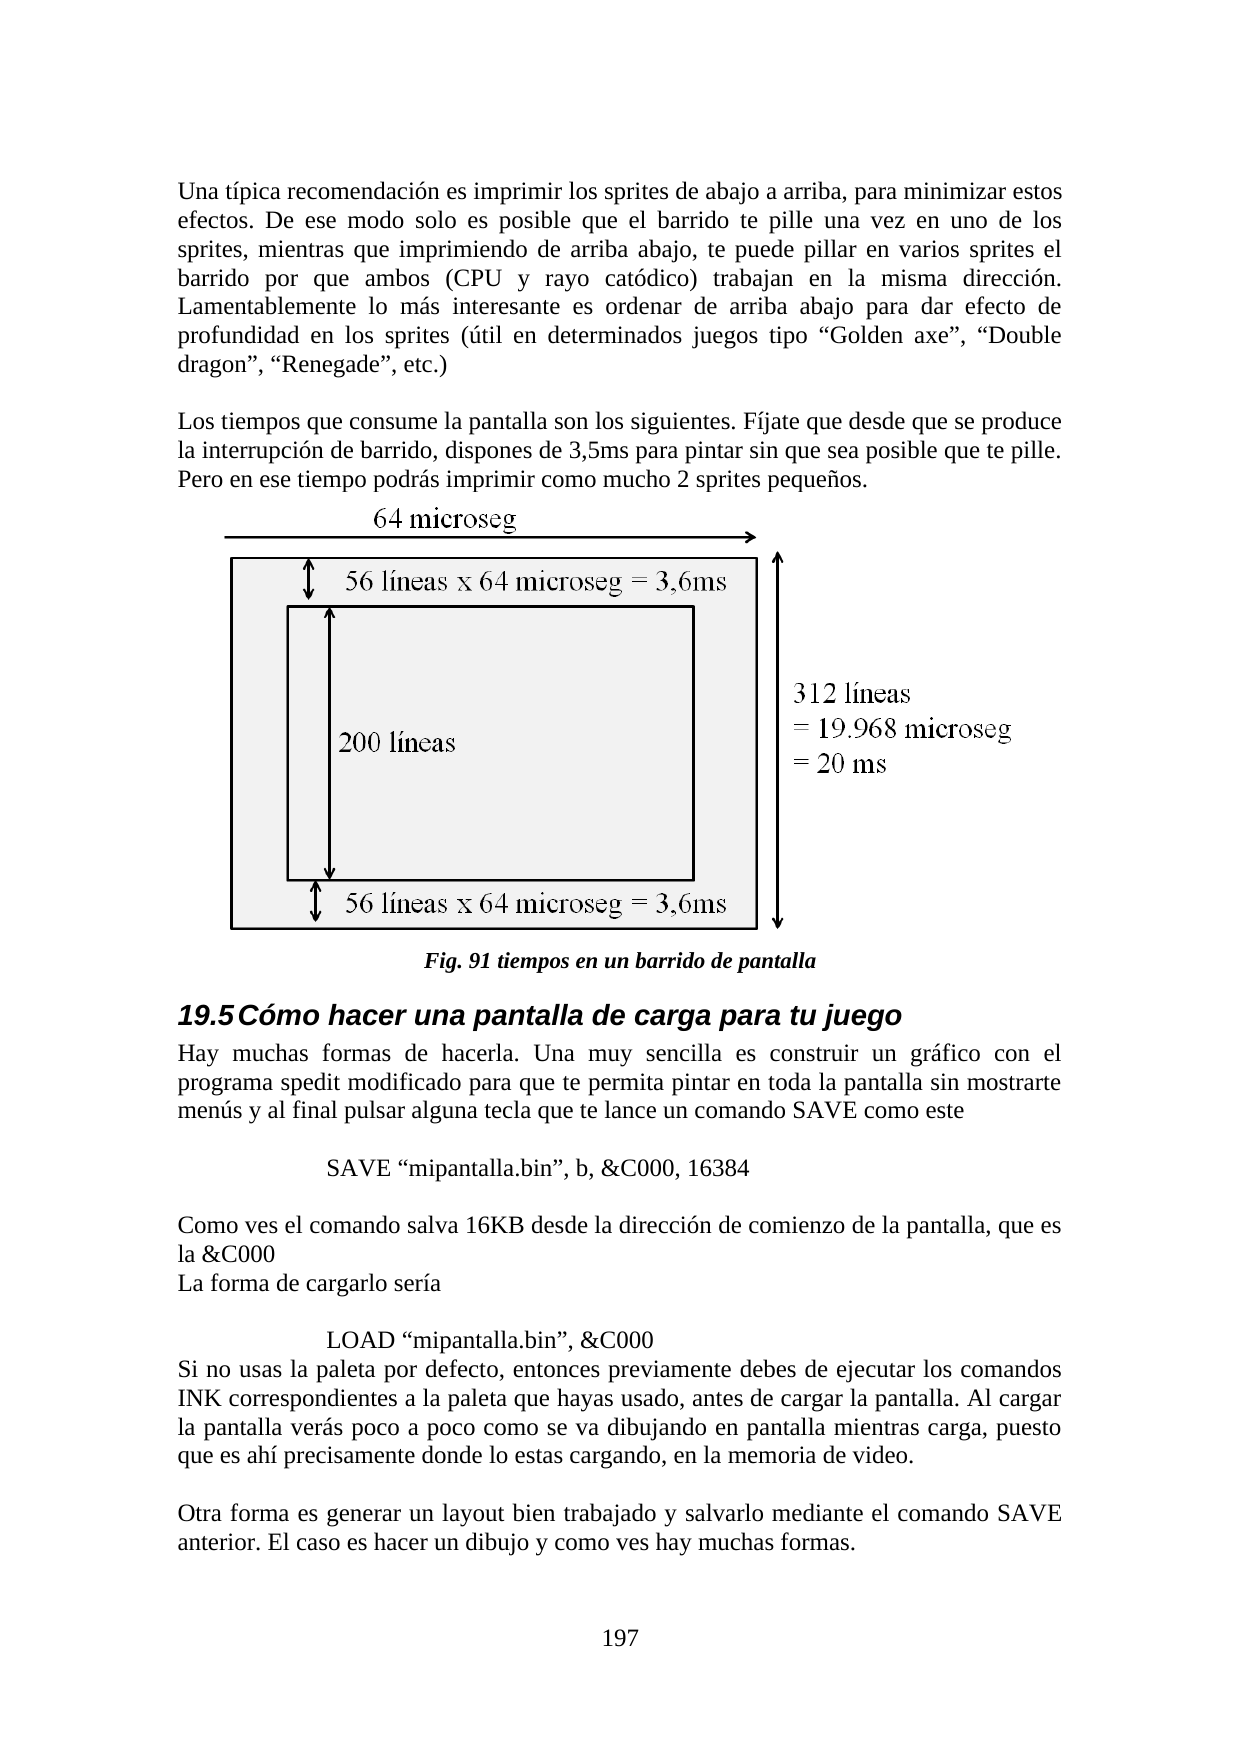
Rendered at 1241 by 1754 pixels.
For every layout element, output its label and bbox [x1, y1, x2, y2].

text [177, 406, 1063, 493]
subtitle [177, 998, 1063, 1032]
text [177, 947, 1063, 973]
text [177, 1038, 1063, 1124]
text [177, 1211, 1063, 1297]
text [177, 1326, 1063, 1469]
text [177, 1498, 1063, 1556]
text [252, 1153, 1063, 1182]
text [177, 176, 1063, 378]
picture [221, 492, 1020, 947]
